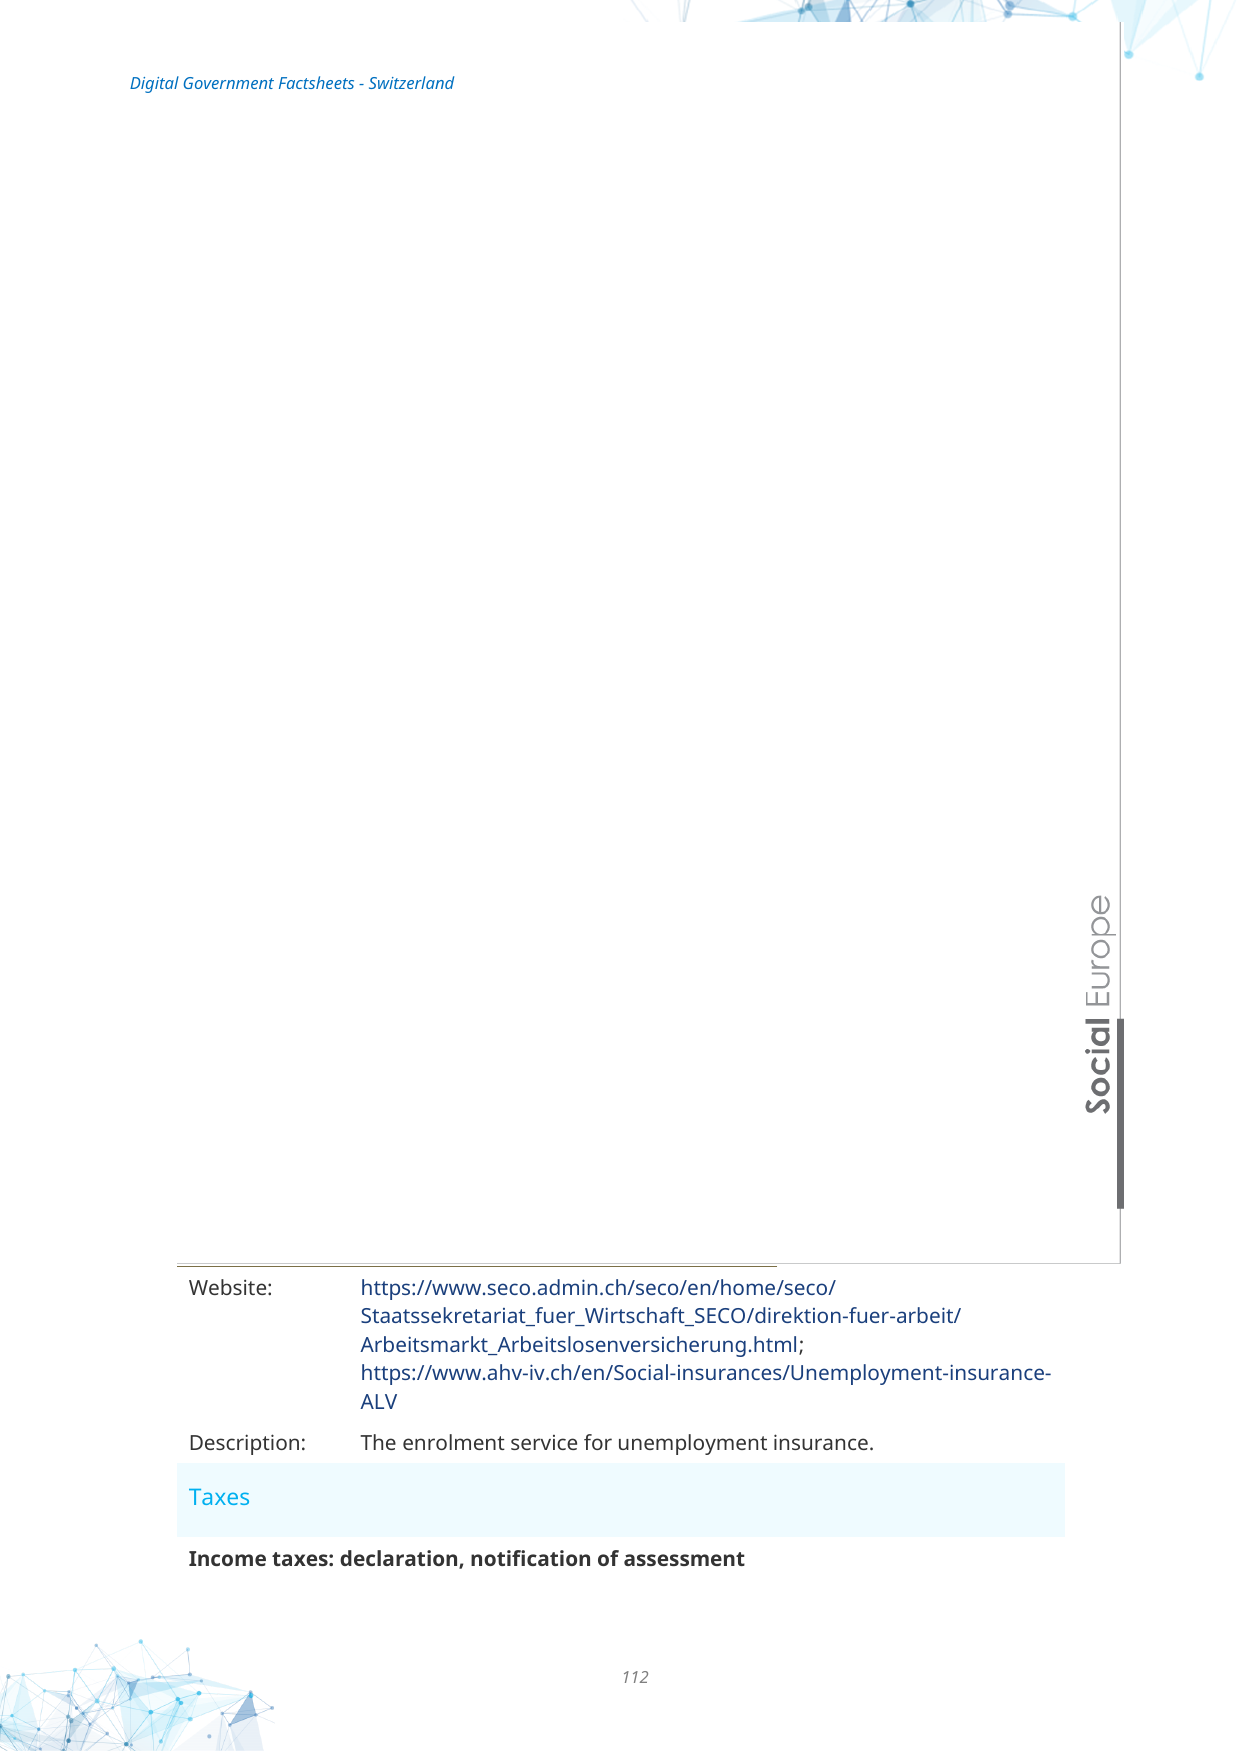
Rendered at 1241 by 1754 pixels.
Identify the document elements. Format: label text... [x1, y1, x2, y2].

table_cell The enrolment service for unemployment insurance. [349, 1421, 1065, 1462]
table_cell Description: [177, 1421, 349, 1462]
table_cell Website: [177, 1267, 349, 1421]
table_cell Income taxes: declaration, notification of assessment [177, 1538, 1065, 1578]
table_cell https://www.seco.admin.ch/seco/en/home/seco/Staatssekretariat_fuer_Wirtschaft_SECO/direktion-fuer-arbeit/Arbeitsmarkt_Arbeitslosenversicherung.html; https://www.ahv-iv.ch/en/Social-insurances/Unemployment-insurance-ALV [349, 1267, 1065, 1421]
picture [177, 22, 1124, 1264]
table_cell Taxes [177, 1463, 1065, 1537]
